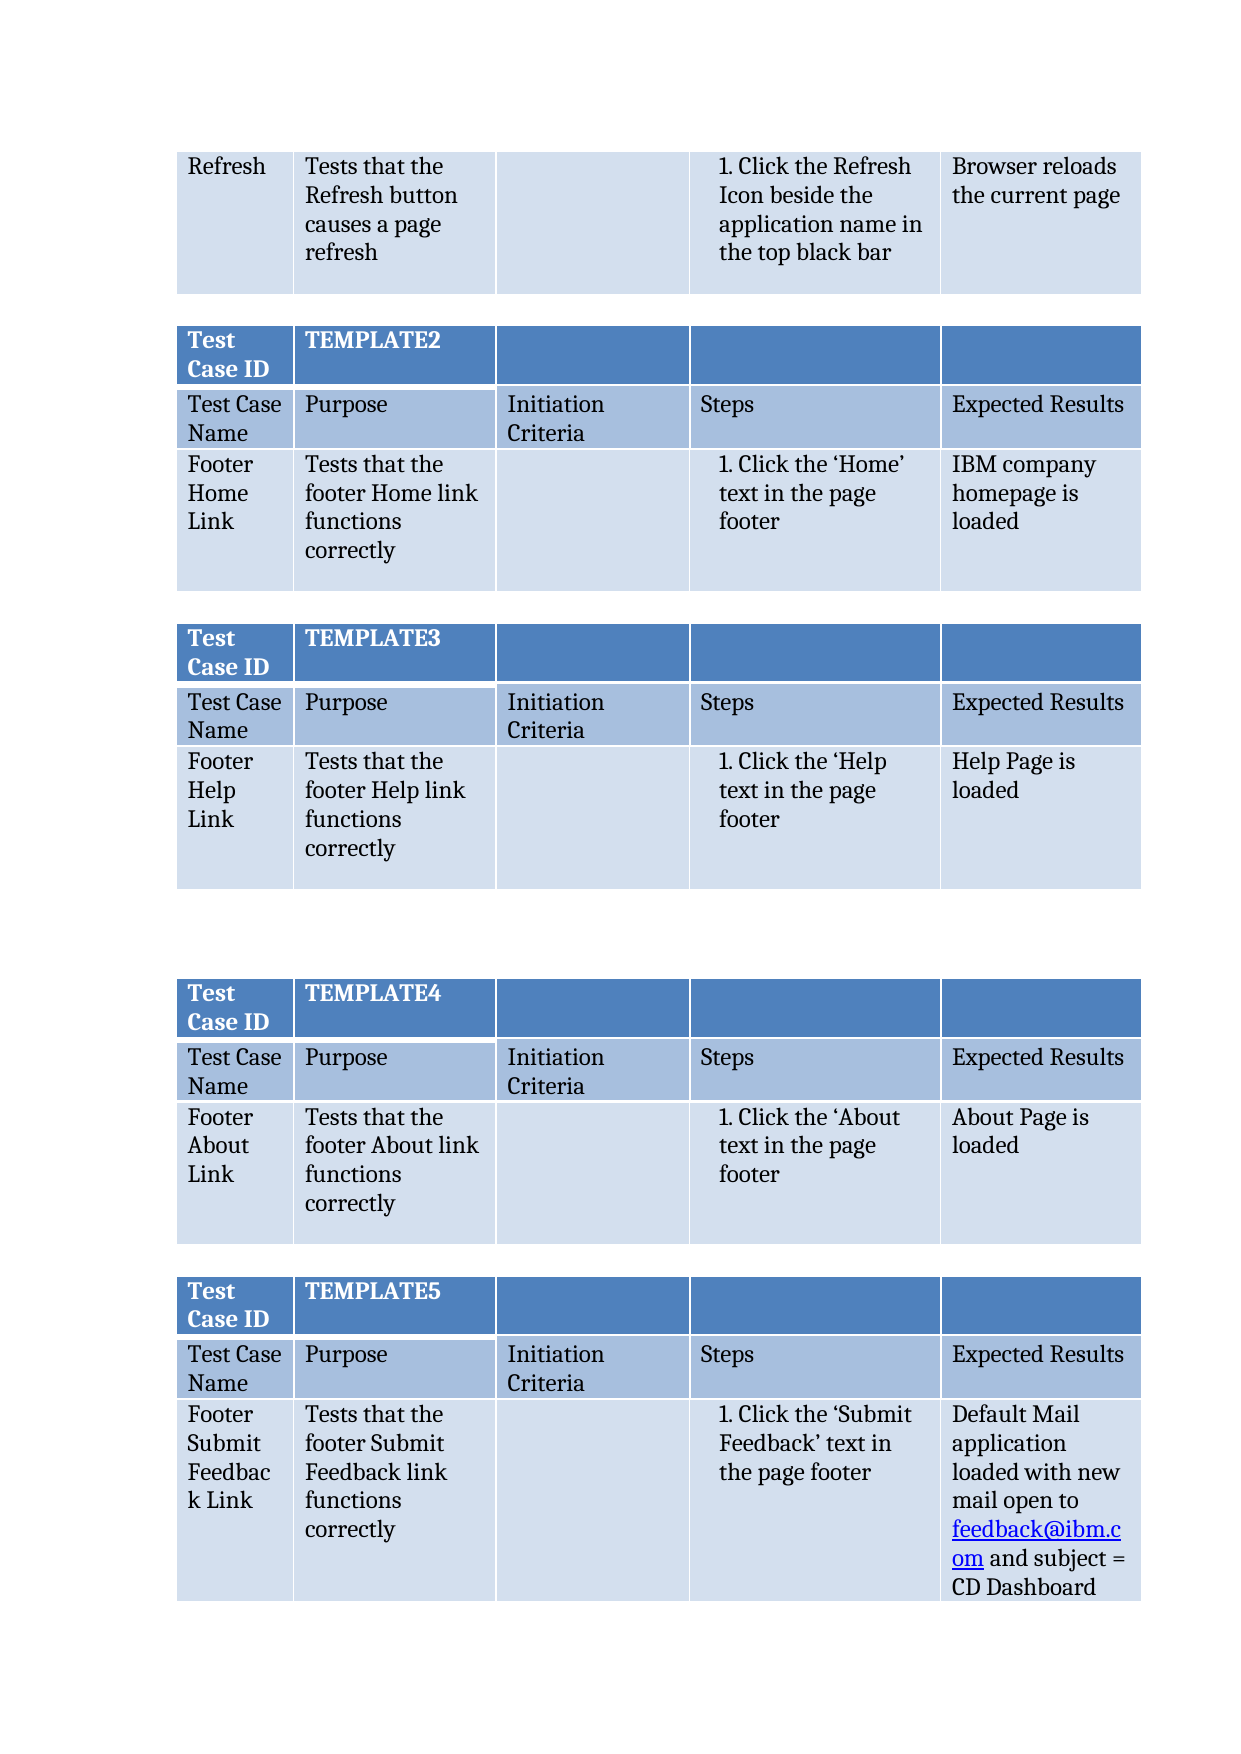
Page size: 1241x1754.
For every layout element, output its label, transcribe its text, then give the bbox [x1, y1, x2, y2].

table_cell Steps [691, 1039, 940, 1100]
table_header TEMPLATE3 [295, 624, 495, 681]
table_cell Purpose [295, 1043, 495, 1100]
table_cell Footer Home Link [177, 450, 293, 591]
table_cell Tests that the footer Help link functions correctly [294, 747, 495, 889]
table_cell [497, 1400, 689, 1601]
table_cell [497, 152, 689, 293]
table_cell Expected Results [942, 1336, 1141, 1398]
table_cell [497, 1103, 689, 1244]
table_cell Tests that the footer About link functions correctly [294, 1103, 495, 1244]
table_cell Footer About Link [177, 1103, 293, 1244]
table_header Test Case ID [177, 1277, 293, 1334]
table_cell Expected Results [942, 684, 1141, 745]
table_cell Steps [691, 386, 940, 448]
table_cell Purpose [295, 688, 495, 745]
table_cell Purpose [295, 1340, 495, 1398]
table_cell Test Case Name [177, 390, 293, 448]
table_cell Test Case Name [177, 688, 293, 745]
table_cell Footer Help Link [177, 747, 293, 889]
table_cell 1. Click the Refresh Icon beside the application name in the top black bar [690, 152, 940, 293]
table_cell Test Case Name [177, 1043, 293, 1100]
table_cell [497, 450, 689, 591]
table_cell Expected Results [942, 386, 1141, 448]
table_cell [177, 1400, 293, 1601]
table_cell Steps [691, 684, 940, 745]
table_cell Initiation Criteria [497, 684, 689, 745]
table_header Test Case ID [177, 979, 293, 1037]
table_cell Purpose [295, 390, 495, 448]
table_cell Browser reloads the current page [941, 152, 1141, 293]
table_cell Tests that the footer Home link functions correctly [294, 450, 495, 591]
table_cell Tests that the Refresh button causes a page refresh [294, 152, 495, 293]
table_cell 1. Click the ‘About text in the page footer [690, 1103, 940, 1244]
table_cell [294, 1400, 495, 1601]
table_header TEMPLATE5 [295, 1277, 495, 1334]
table_header TEMPLATE4 [295, 979, 495, 1037]
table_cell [690, 1400, 940, 1601]
table_cell Expected Results [942, 1039, 1141, 1100]
table_cell Help Page is loaded [941, 747, 1141, 889]
table_cell 1. Click the ‘Help text in the page footer [690, 747, 940, 889]
table_header TEMPLATE2 [295, 326, 495, 384]
table_cell Initiation Criteria [497, 386, 689, 448]
table_cell Test Case Name [177, 1340, 293, 1398]
table_cell Refresh [177, 152, 293, 293]
table_cell About Page is loaded [941, 1103, 1141, 1244]
table_cell Initiation Criteria [497, 1336, 689, 1398]
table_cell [941, 1400, 1141, 1601]
table_cell Steps [691, 1336, 940, 1398]
table_header Test Case ID [177, 326, 293, 384]
table_cell Initiation Criteria [497, 1039, 689, 1100]
table_cell 1. Click the ‘Home’ text in the page footer [690, 450, 940, 591]
table_header Test Case ID [177, 624, 293, 681]
table_cell [497, 747, 689, 889]
table_cell IBM company homepage is loaded [941, 450, 1141, 591]
